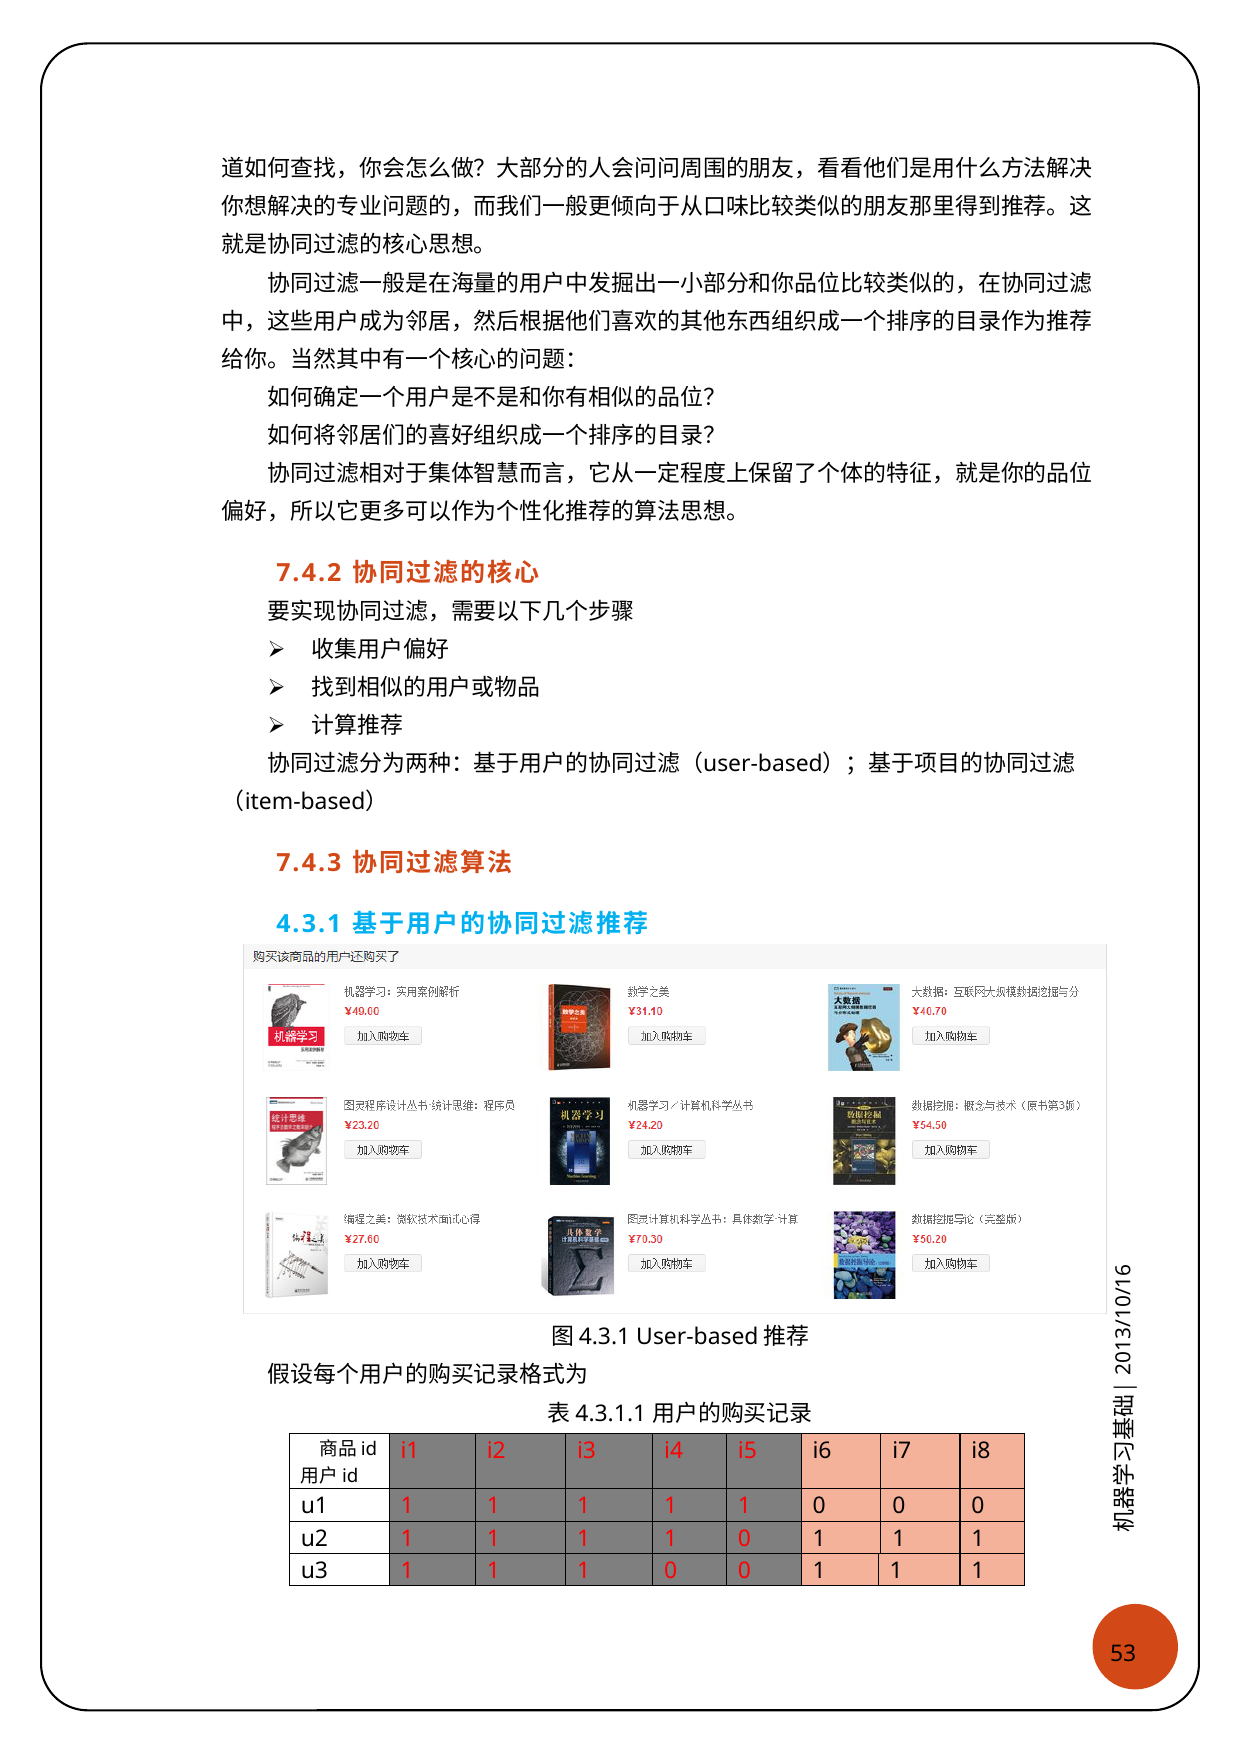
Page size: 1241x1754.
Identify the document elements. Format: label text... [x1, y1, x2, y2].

list 计算推荐 [267, 707, 1092, 740]
text 协同过滤分为两种：基于用户的协同过滤（user-based）；基于项目的协同过滤（item-based） [222, 745, 1092, 817]
table_header i3 [566, 1434, 652, 1488]
table_cell 0 [727, 1522, 801, 1553]
table_cell 1 [727, 1489, 801, 1521]
table_cell 1 [390, 1522, 475, 1553]
table_cell 1 [476, 1554, 565, 1585]
subtitle 7.4.3 协同过滤算法 [222, 842, 1092, 879]
text 如何将邻居们的喜好组织成一个排序的目录？ [222, 417, 1092, 450]
table_cell 0 [961, 1489, 1024, 1521]
table_header i8 [961, 1434, 1024, 1488]
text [222, 150, 1092, 259]
table_cell 1 [961, 1554, 1024, 1585]
text 如何确定一个用户是不是和你有相似的品位？ [222, 379, 1092, 412]
table_header i6 [802, 1434, 880, 1488]
table_cell 1 [476, 1489, 565, 1521]
table_header i7 [881, 1434, 959, 1488]
picture [242, 944, 1114, 1314]
table_cell 1 [566, 1489, 652, 1521]
table_header i2 [476, 1434, 565, 1488]
table_cell u3 [290, 1554, 389, 1585]
table_header i5 [727, 1434, 801, 1488]
text 要实现协同过滤，需要以下几个步骤 [222, 592, 1092, 626]
text 图4.3.1 User-based推荐 [222, 1318, 1092, 1351]
table_cell 1 [881, 1522, 959, 1553]
table_cell 0 [802, 1489, 880, 1521]
table_cell 1 [653, 1522, 726, 1553]
table_cell 1 [802, 1554, 878, 1585]
text 协同过滤相对于集体智慧而言，它从一定程度上保留了个体的特征，就是你的品位偏好，所以它更多可以作为个性化推荐的算法思想。 [222, 455, 1092, 526]
table_cell 0 [653, 1554, 726, 1585]
table_cell 0 [881, 1489, 959, 1521]
table_cell u1 [290, 1489, 389, 1521]
table_cell 1 [653, 1489, 726, 1521]
table_cell 1 [476, 1522, 565, 1553]
table_cell 1 [961, 1522, 1024, 1553]
table_cell 1 [566, 1522, 652, 1553]
table_cell u2 [290, 1522, 389, 1553]
subtitle 7.4.2 协同过滤的核心 [222, 552, 1092, 588]
table_cell 1 [390, 1489, 475, 1521]
table_cell 0 [727, 1554, 801, 1585]
table_cell 1 [802, 1522, 880, 1553]
list 找到相似的用户或物品 [267, 669, 1092, 702]
table_header i4 [653, 1434, 726, 1488]
subtitle 4.3.1 基于用户的协同过滤推荐 [222, 904, 1092, 940]
table_header 商品id 用户id [290, 1434, 389, 1488]
table_cell 1 [879, 1554, 959, 1585]
text 假设每个用户的购买记录格式为 [222, 1356, 1092, 1389]
list 收集用户偏好 [267, 631, 1092, 664]
table_cell 1 [390, 1554, 475, 1585]
text 协同过滤一般是在海量的用户中发掘出一小部分和你品位比较类似的，在协同过滤中，这些用户成为邻居，然后根据他们喜欢的其他东西组织成一个排序的目录作为推荐给你。当然其中有一个核心的问题： [222, 264, 1092, 374]
text 表4.3.1.1 用户的购买记录 [222, 1394, 1092, 1428]
table_header i1 [390, 1434, 475, 1488]
table_cell 1 [566, 1554, 652, 1585]
